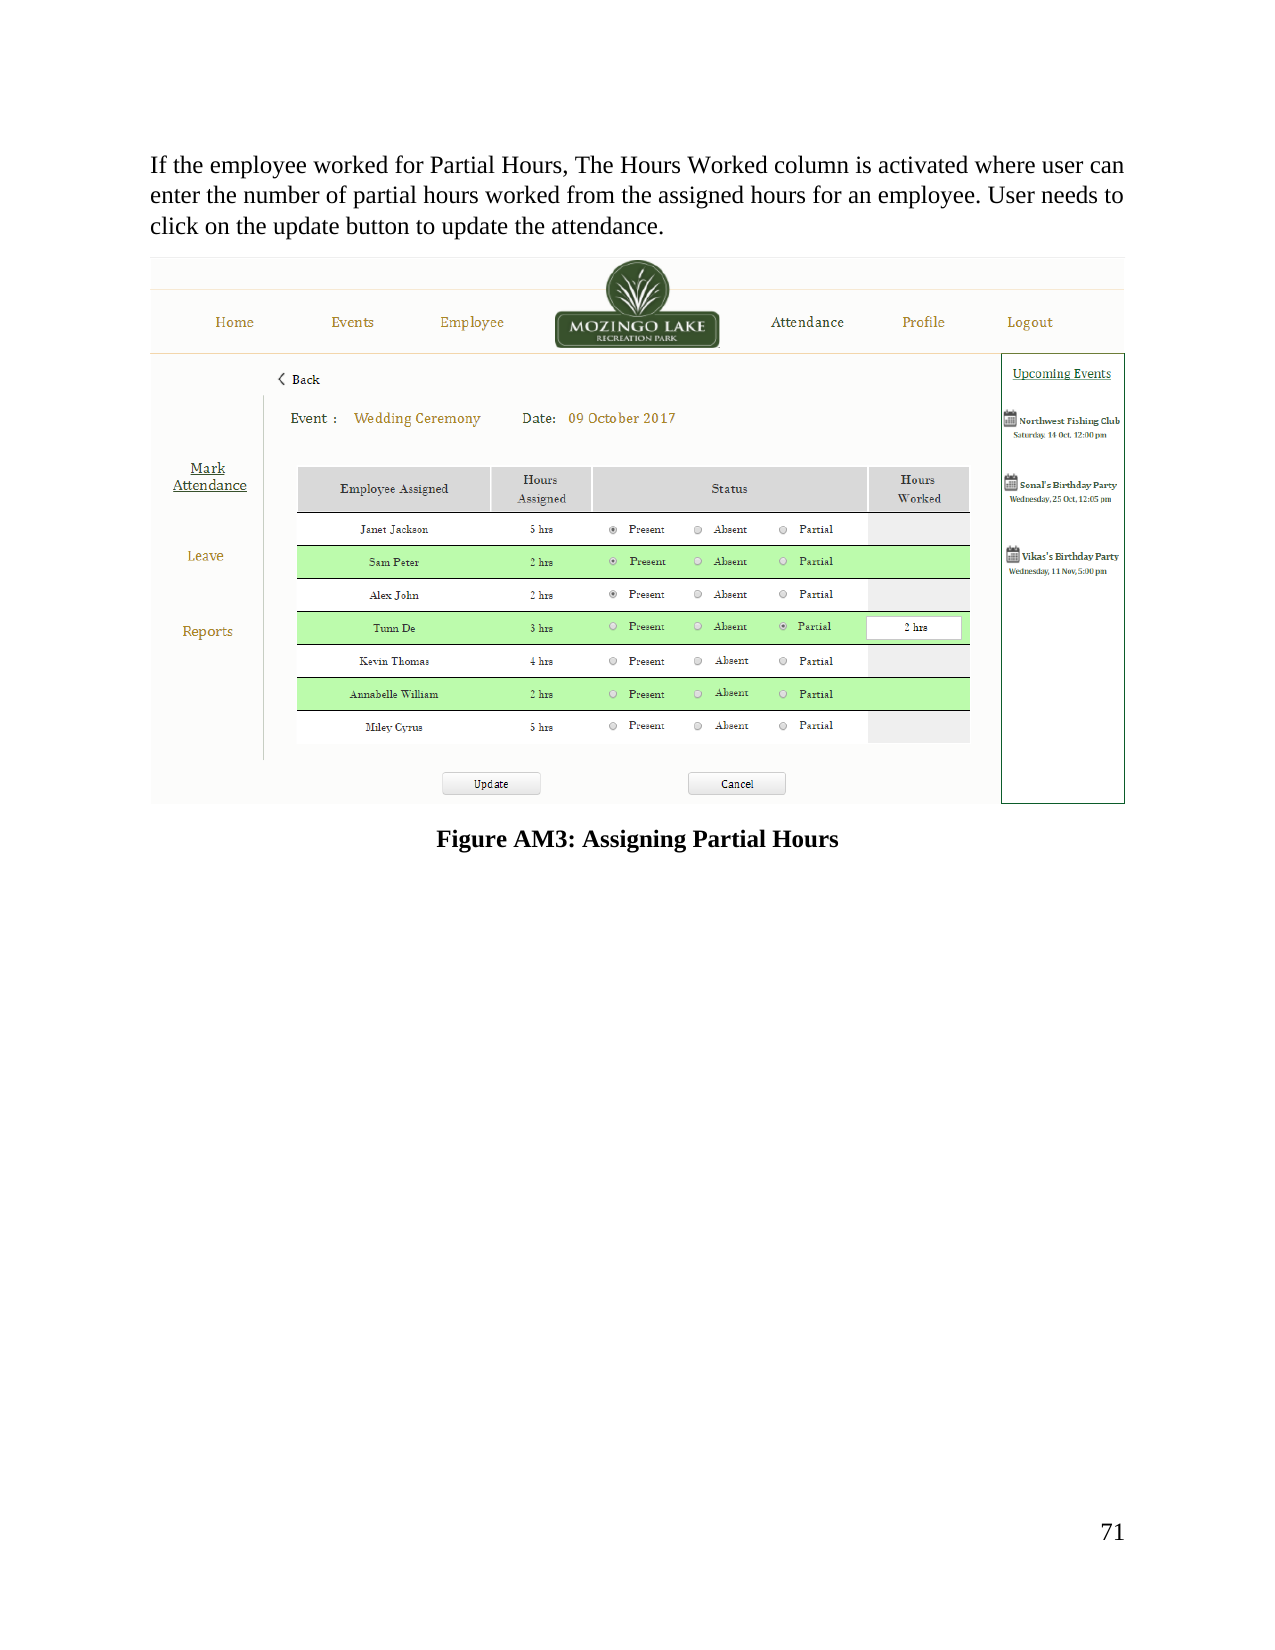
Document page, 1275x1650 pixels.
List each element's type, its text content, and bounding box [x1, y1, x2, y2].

picture [150, 257, 1125, 806]
text Figure AM3: Assigning Partial Hours [150, 824, 1125, 853]
text If the employee worked for Partial Hours, The Hours Worked column is activated where user can enter the number of partial hours worked from the assigned hours for an employee. User needs to click on the update button to update the attendance. [150, 150, 1125, 239]
